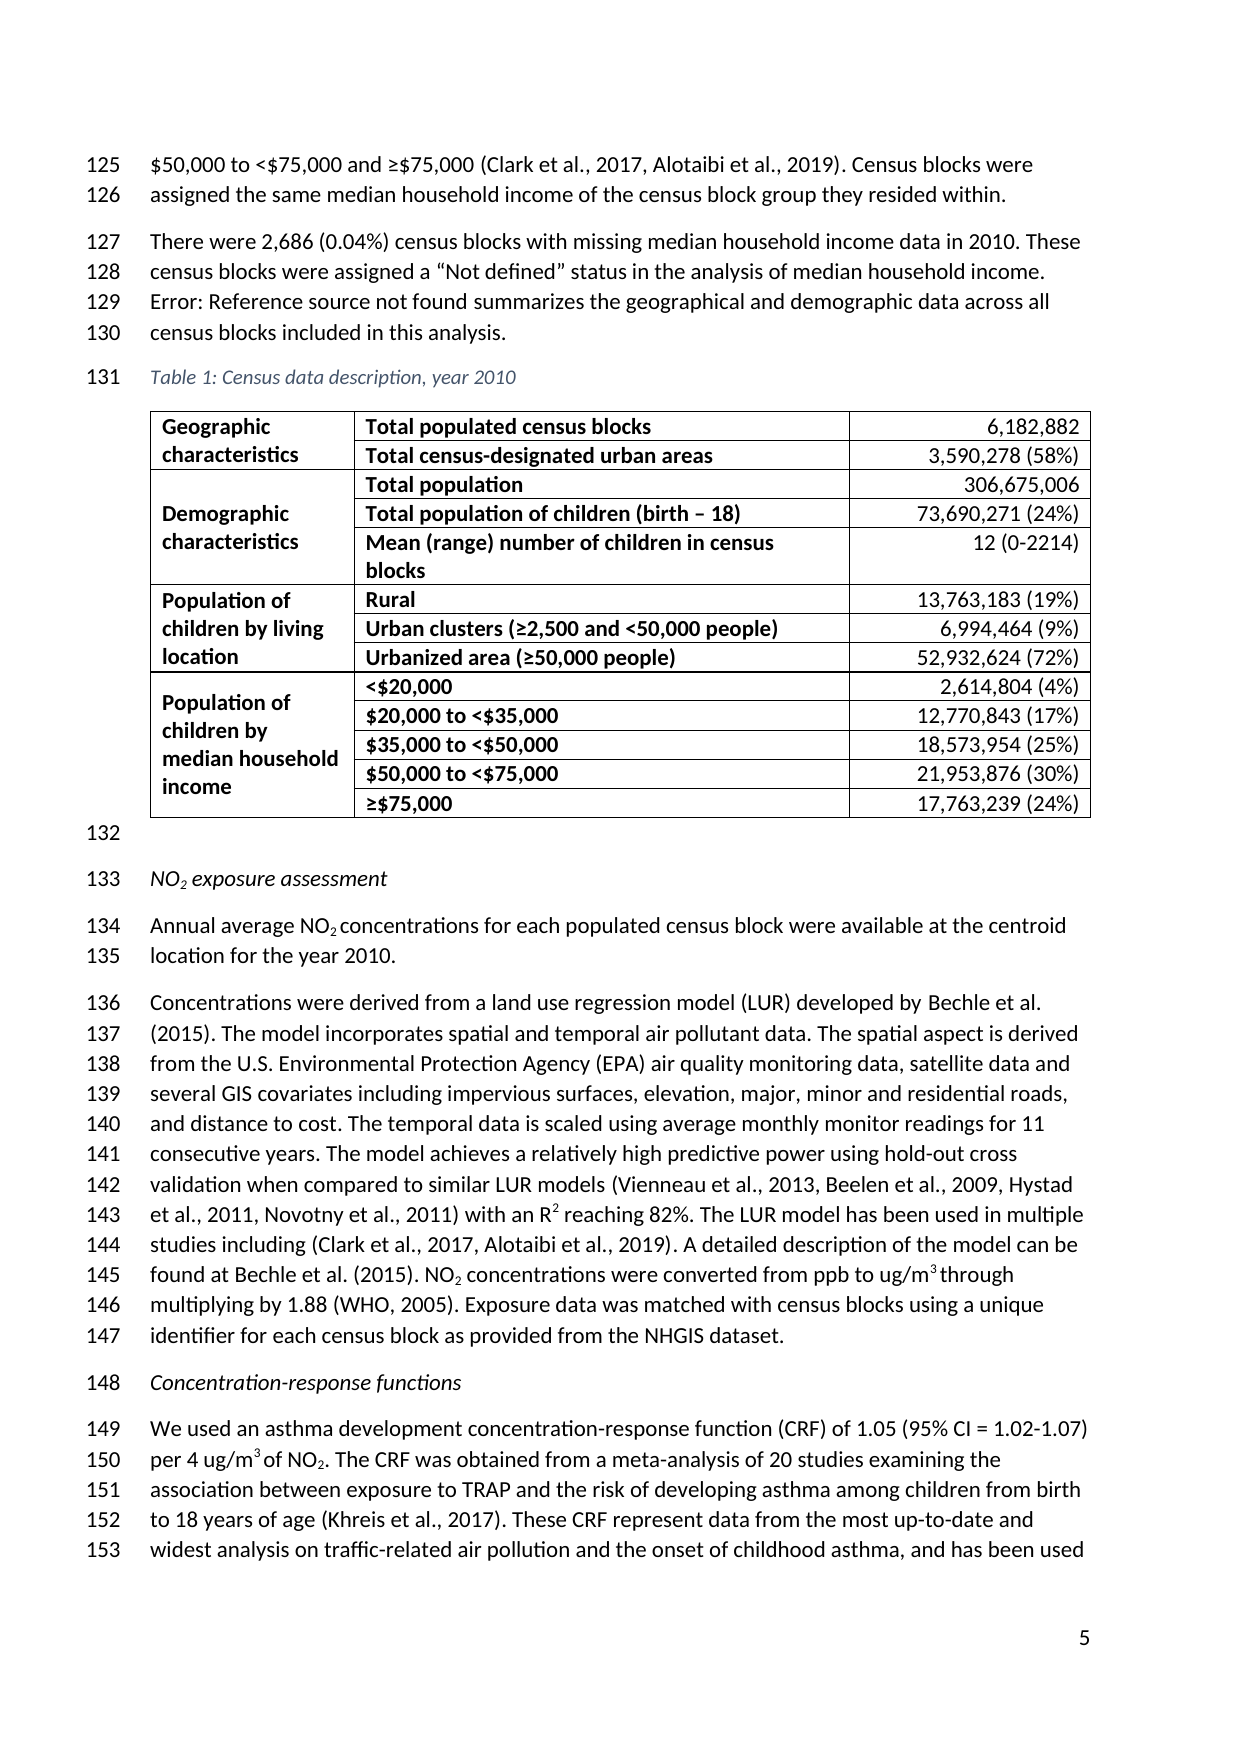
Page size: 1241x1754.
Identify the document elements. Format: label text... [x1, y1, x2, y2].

table_cell 6,994,464 (9%) [850, 614, 1090, 642]
table_cell 12 (0-2214) [850, 528, 1090, 584]
table_cell Population of children by living location [151, 585, 354, 671]
text Concentrations were derived from a land use regression model (LUR) developed by Bechle et al. (2015). The model incorporates spatial and temporal air pollutant data. The spatial aspect is derived from the U.S. Environmental Protection Agency (EPA) air quality monitoring data, satellite data and several GIS covariates including impervious surfaces, elevation, major, minor and residential roads, and distance to cost. The temporal data is scaled using average monthly monitor readings for 11 consecutive years. The model achieves a relatively high predictive power using hold-out cross validation when compared to similar LUR models (Vienneau et al., 2013, Beelen et al., 2009, Hystad et al., 2011, Novotny et al., 2011) with an R2 reaching 82%. The LUR model has been used in multiple studies including (Clark et al., 2017, Alotaibi et al., 2019). A detailed description of the model can be found at Bechle et al. (2015). NO2 concentrations were converted from ppb to ug/m3 through multiplying by 1.88 (WHO, 2005). Exposure data was matched with census blocks using a unique identifier for each census block as provided from the NHGIS dataset. [150, 988, 1090, 1349]
table_cell ≥$75,000 [355, 789, 849, 817]
table_cell Rural [355, 585, 849, 613]
table_cell 12,770,843 (17%) [850, 701, 1090, 729]
table_cell 21,953,876 (30%) [850, 760, 1090, 788]
table_cell 2,614,804 (4%) [850, 673, 1090, 700]
text Annual average NO2 concentrations for each populated census block were available at the centroid location for the year 2010. [150, 911, 1090, 970]
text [150, 1414, 1090, 1563]
table_cell $20,000 to <$35,000 [355, 701, 849, 729]
table_cell <$20,000 [355, 673, 849, 700]
table_cell $50,000 to <$75,000 [355, 760, 849, 788]
table_cell 73,690,271 (24%) [850, 499, 1090, 527]
table_header 6,182,882 [850, 412, 1090, 440]
text Concentration-response functions [150, 1368, 1090, 1396]
table_cell Total population [355, 470, 849, 498]
table_cell Total census-designated urban areas [355, 441, 849, 469]
table_header Total populated census blocks [355, 412, 849, 440]
table_cell Urbanized area (≥50,000 people) [355, 643, 849, 671]
table_cell Population of children by median household income [151, 673, 354, 817]
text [150, 150, 1090, 208]
table_cell 306,675,006 [850, 470, 1090, 498]
text NO2 exposure assessment [150, 864, 1090, 893]
table_cell 13,763,183 (19%) [850, 585, 1090, 613]
table_cell 17,763,239 (24%) [850, 789, 1090, 817]
table_cell Urban clusters (≥2,500 and <50,000 people) [355, 614, 849, 642]
table_cell Mean (range) number of children in census blocks [355, 528, 849, 584]
table_cell $35,000 to <$50,000 [355, 731, 849, 758]
table_header Geographic characteristics [151, 412, 354, 469]
table_cell 3,590,278 (58%) [850, 441, 1090, 469]
table_cell Total population of children (birth – 18) [355, 499, 849, 527]
table_cell 18,573,954 (25%) [850, 731, 1090, 758]
table_cell Demographic characteristics [151, 470, 354, 584]
table_cell 52,932,624 (72%) [850, 643, 1090, 671]
text Table 1: Census data description, year 2010 [150, 364, 1090, 390]
